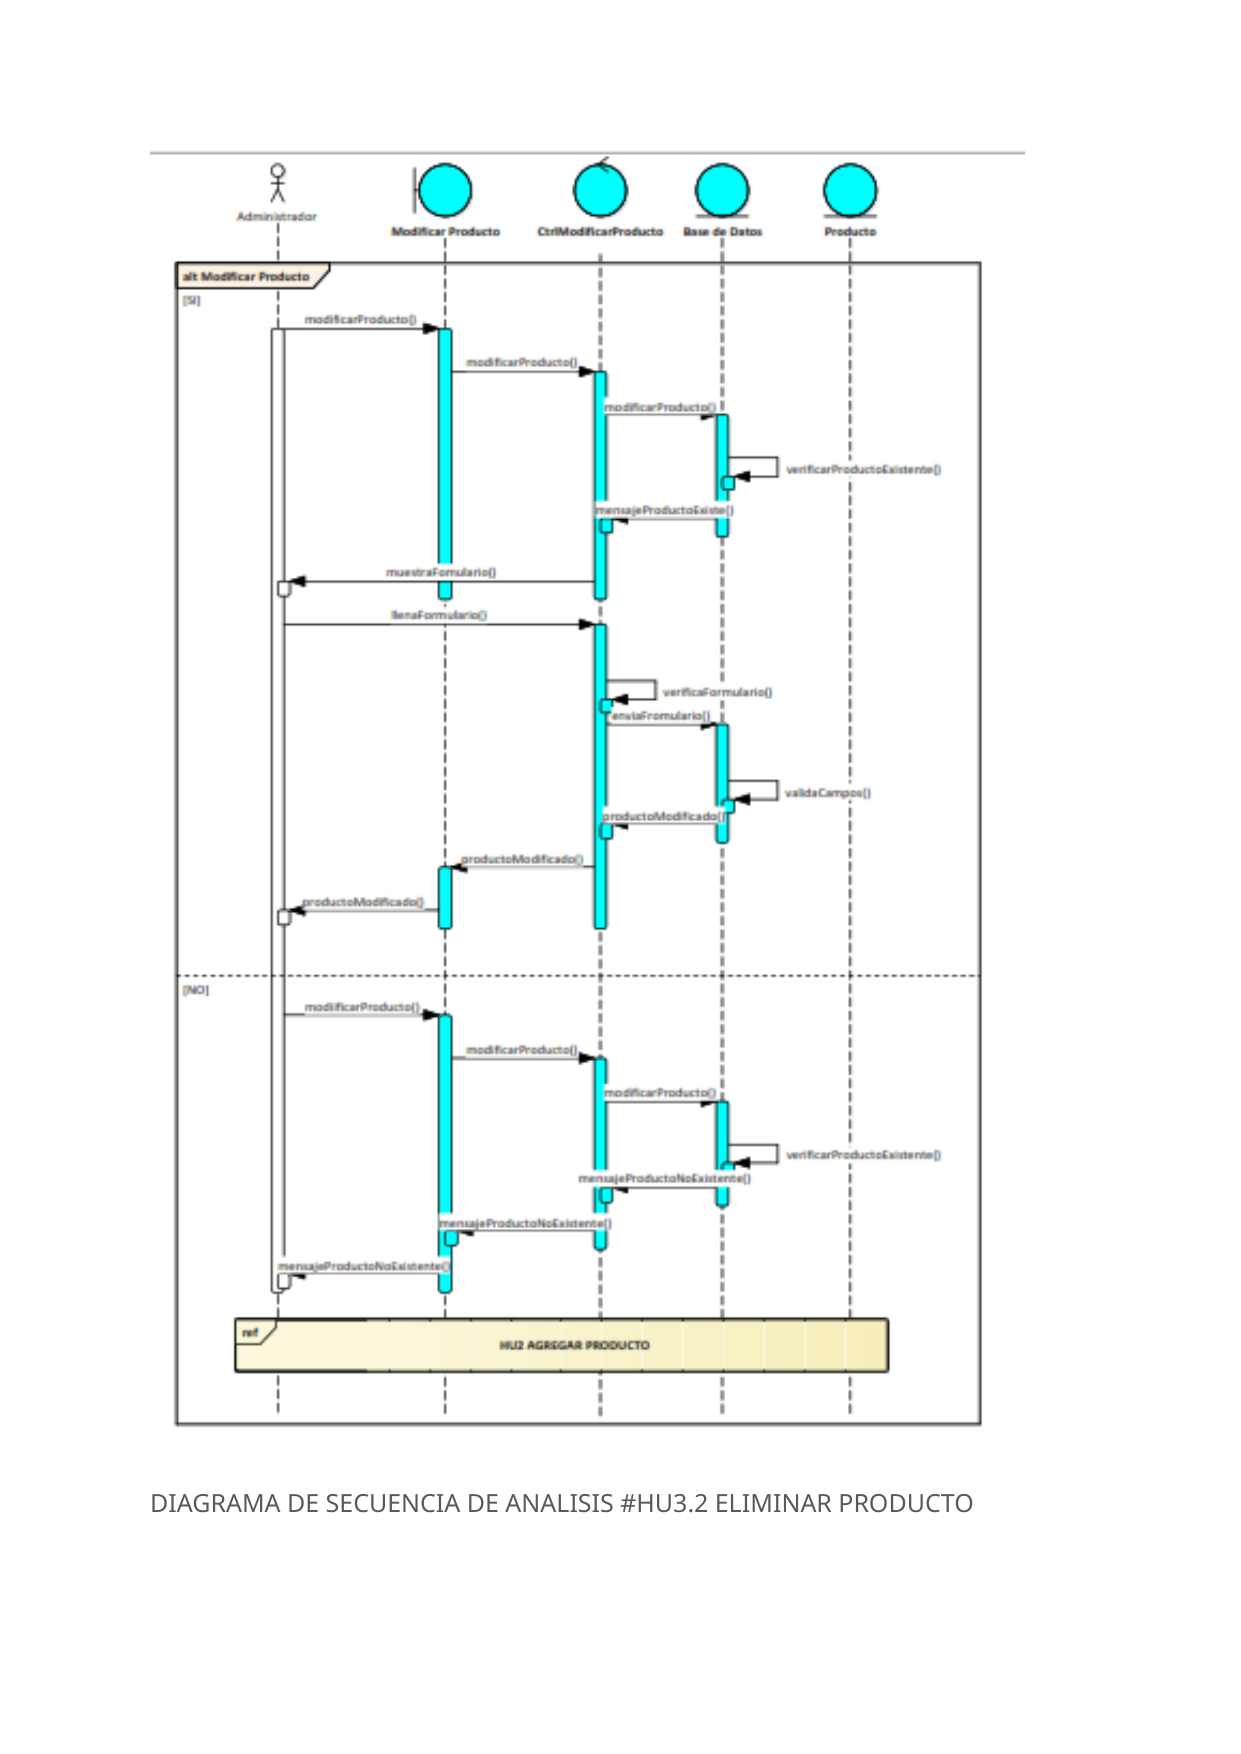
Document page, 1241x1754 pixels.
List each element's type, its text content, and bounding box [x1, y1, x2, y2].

picture [150, 150, 1025, 1448]
text DIAGRAMA DE SECUENCIA DE ANALISIS #HU3.2 ELIMINAR PRODUCTO [150, 1485, 1015, 1519]
